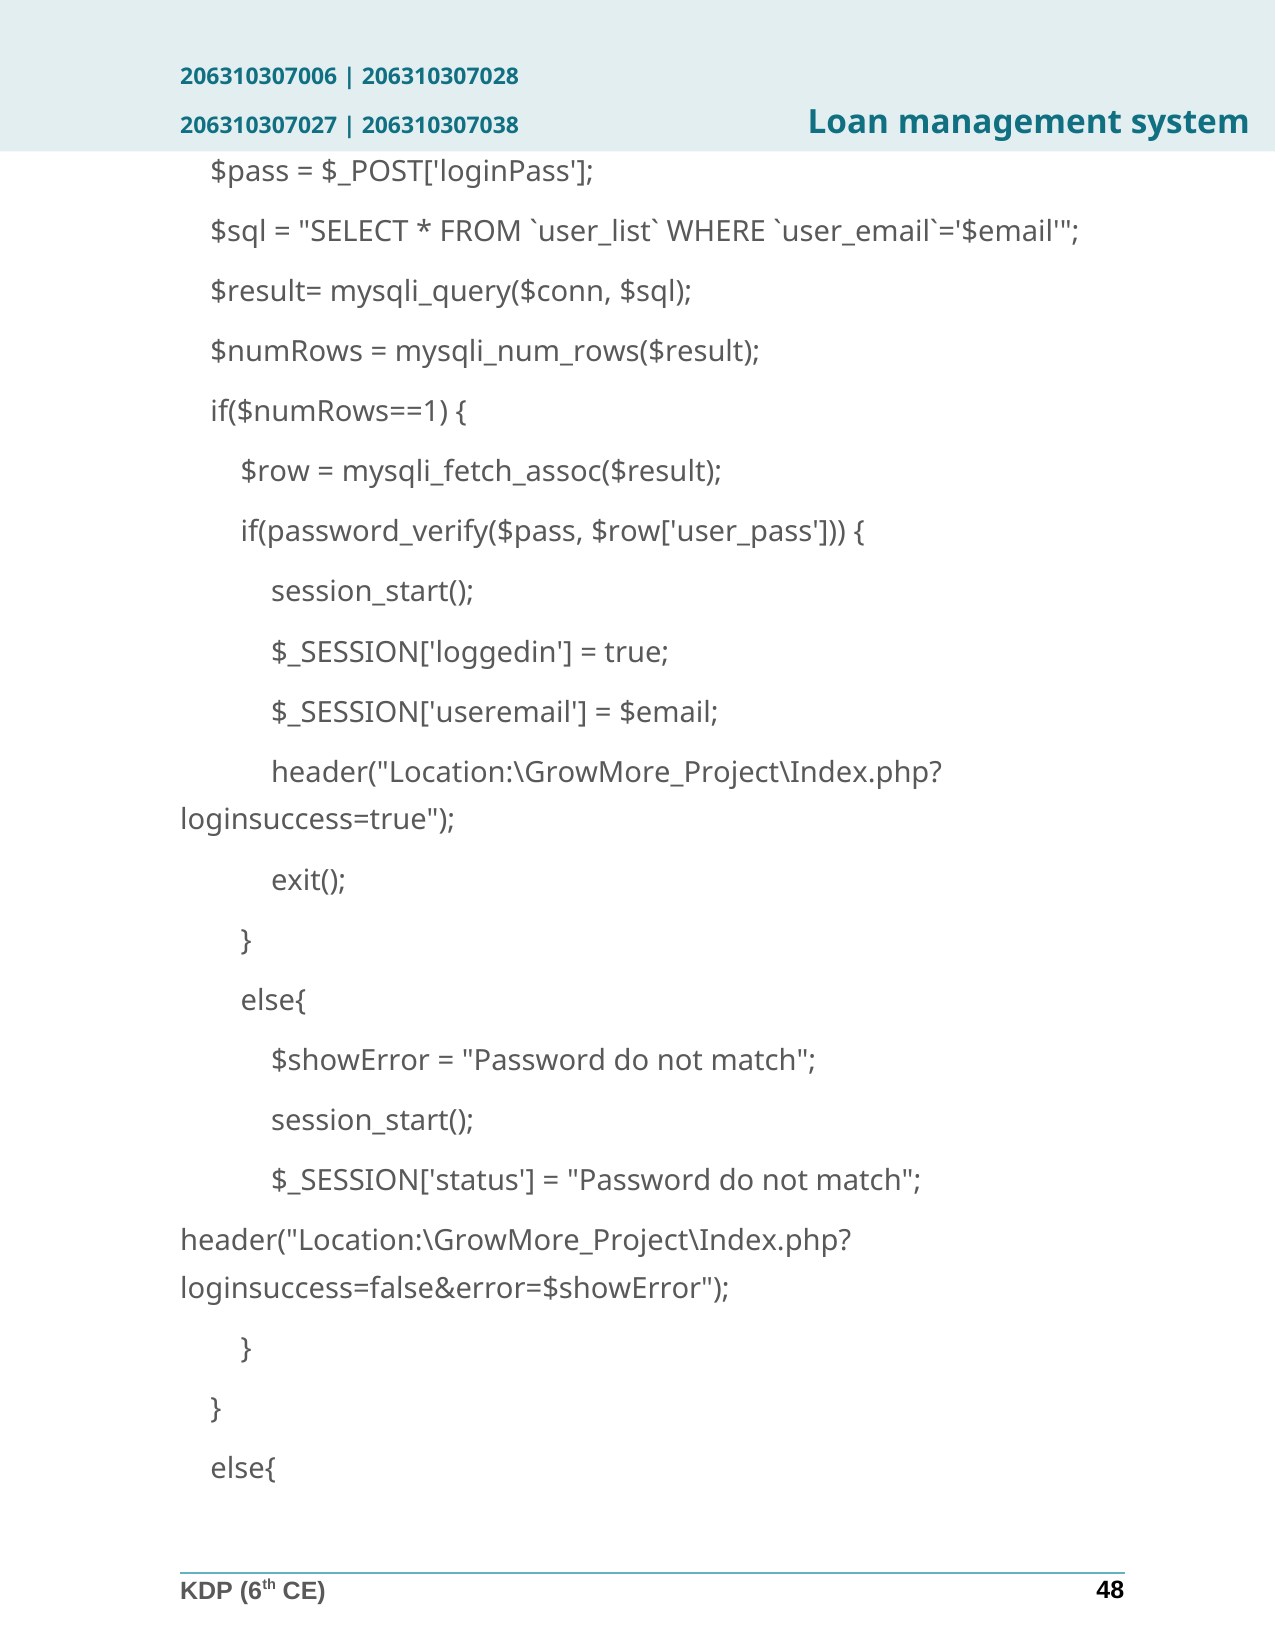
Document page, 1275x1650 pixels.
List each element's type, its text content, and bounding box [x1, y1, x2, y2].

text $numRows = mysqli_num_rows($result); [180, 330, 1125, 370]
text else{ [180, 1447, 1125, 1487]
text session_start(); [180, 571, 1125, 610]
text } [180, 1327, 1125, 1367]
text if($numRows==1) { [180, 390, 1125, 430]
text $result= mysqli_query($conn, $sql); [180, 270, 1125, 310]
text $pass = $_POST['loginPass']; [180, 150, 1125, 190]
text } [180, 919, 1125, 958]
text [180, 1219, 1125, 1307]
text $row = mysqli_fetch_assoc($result); [180, 451, 1125, 490]
text $_SESSION['loggedin'] = true; [180, 631, 1125, 671]
text $_SESSION['useremail'] = $email; [180, 691, 1125, 731]
text } [180, 1387, 1125, 1427]
text session_start(); [180, 1099, 1125, 1139]
text if(password_verify($pass, $row['user_pass'])) { [180, 511, 1125, 550]
text exit(); [180, 859, 1125, 898]
text $showError = "Password do not match"; [180, 1039, 1125, 1079]
text $_SESSION['status'] = "Password do not match"; [180, 1159, 1125, 1199]
text $sql = "SELECT * FROM `user_list` WHERE `user_email`='$email'"; [180, 210, 1125, 250]
text header("Location:\GrowMore_Project\Index.php?loginsuccess=true"); [180, 751, 1125, 838]
text else{ [180, 979, 1125, 1019]
